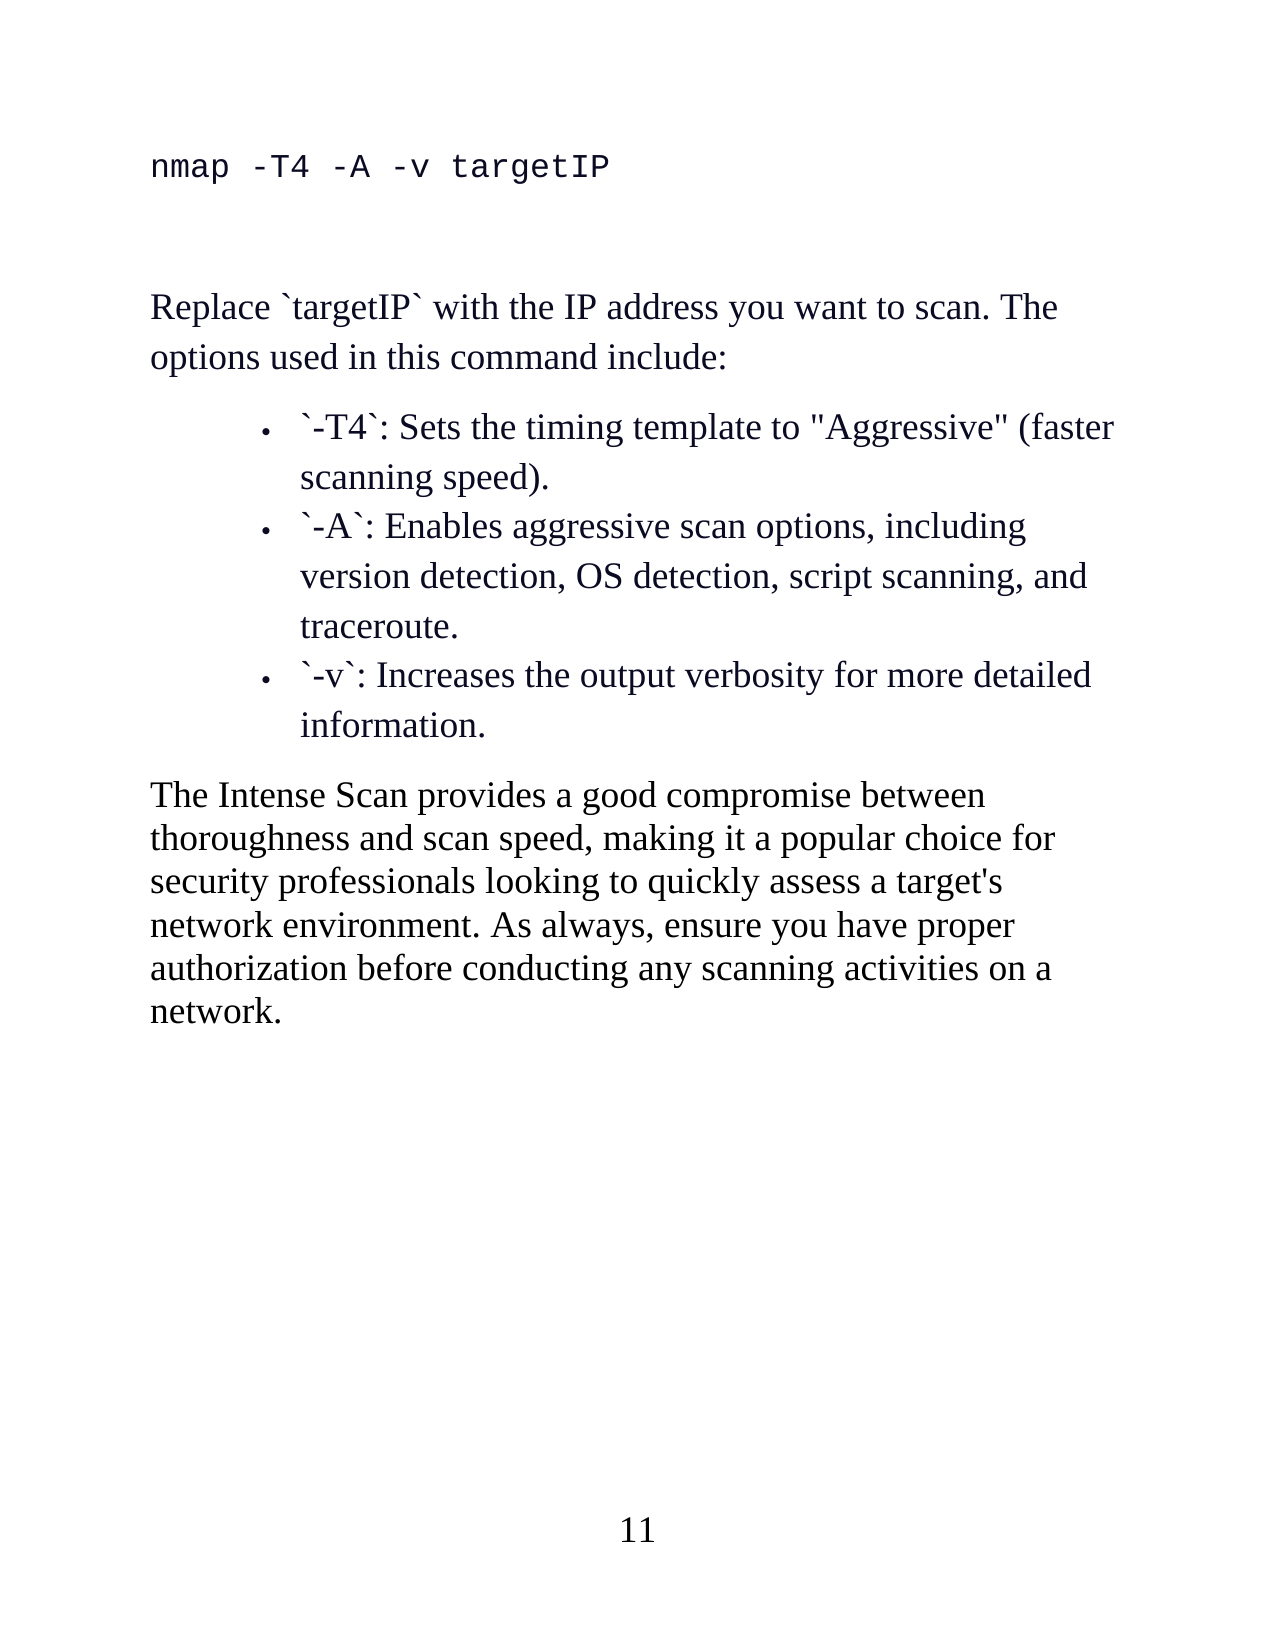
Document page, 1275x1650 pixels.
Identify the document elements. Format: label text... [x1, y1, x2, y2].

list `-T4`: Sets the timing template to "Aggressive" (faster scanning speed). [262, 405, 1125, 497]
list `-v`: Increases the output verbosity for more detailed information. [262, 653, 1125, 745]
text nmap -T4 -A -v targetIP [150, 150, 1125, 188]
text Replace `targetIP` with the IP address you want to scan. The options used in this command include: [150, 285, 1125, 377]
text The Intense Scan provides a good compromise between thoroughness and scan speed, making it a popular choice for security professionals looking to quickly assess a target's network environment. As always, ensure you have proper authorization before conducting any scanning activities on a network. [150, 773, 1125, 1031]
list `-A`: Enables aggressive scan options, including version detection, OS detection, script scanning, and traceroute. [262, 504, 1125, 646]
